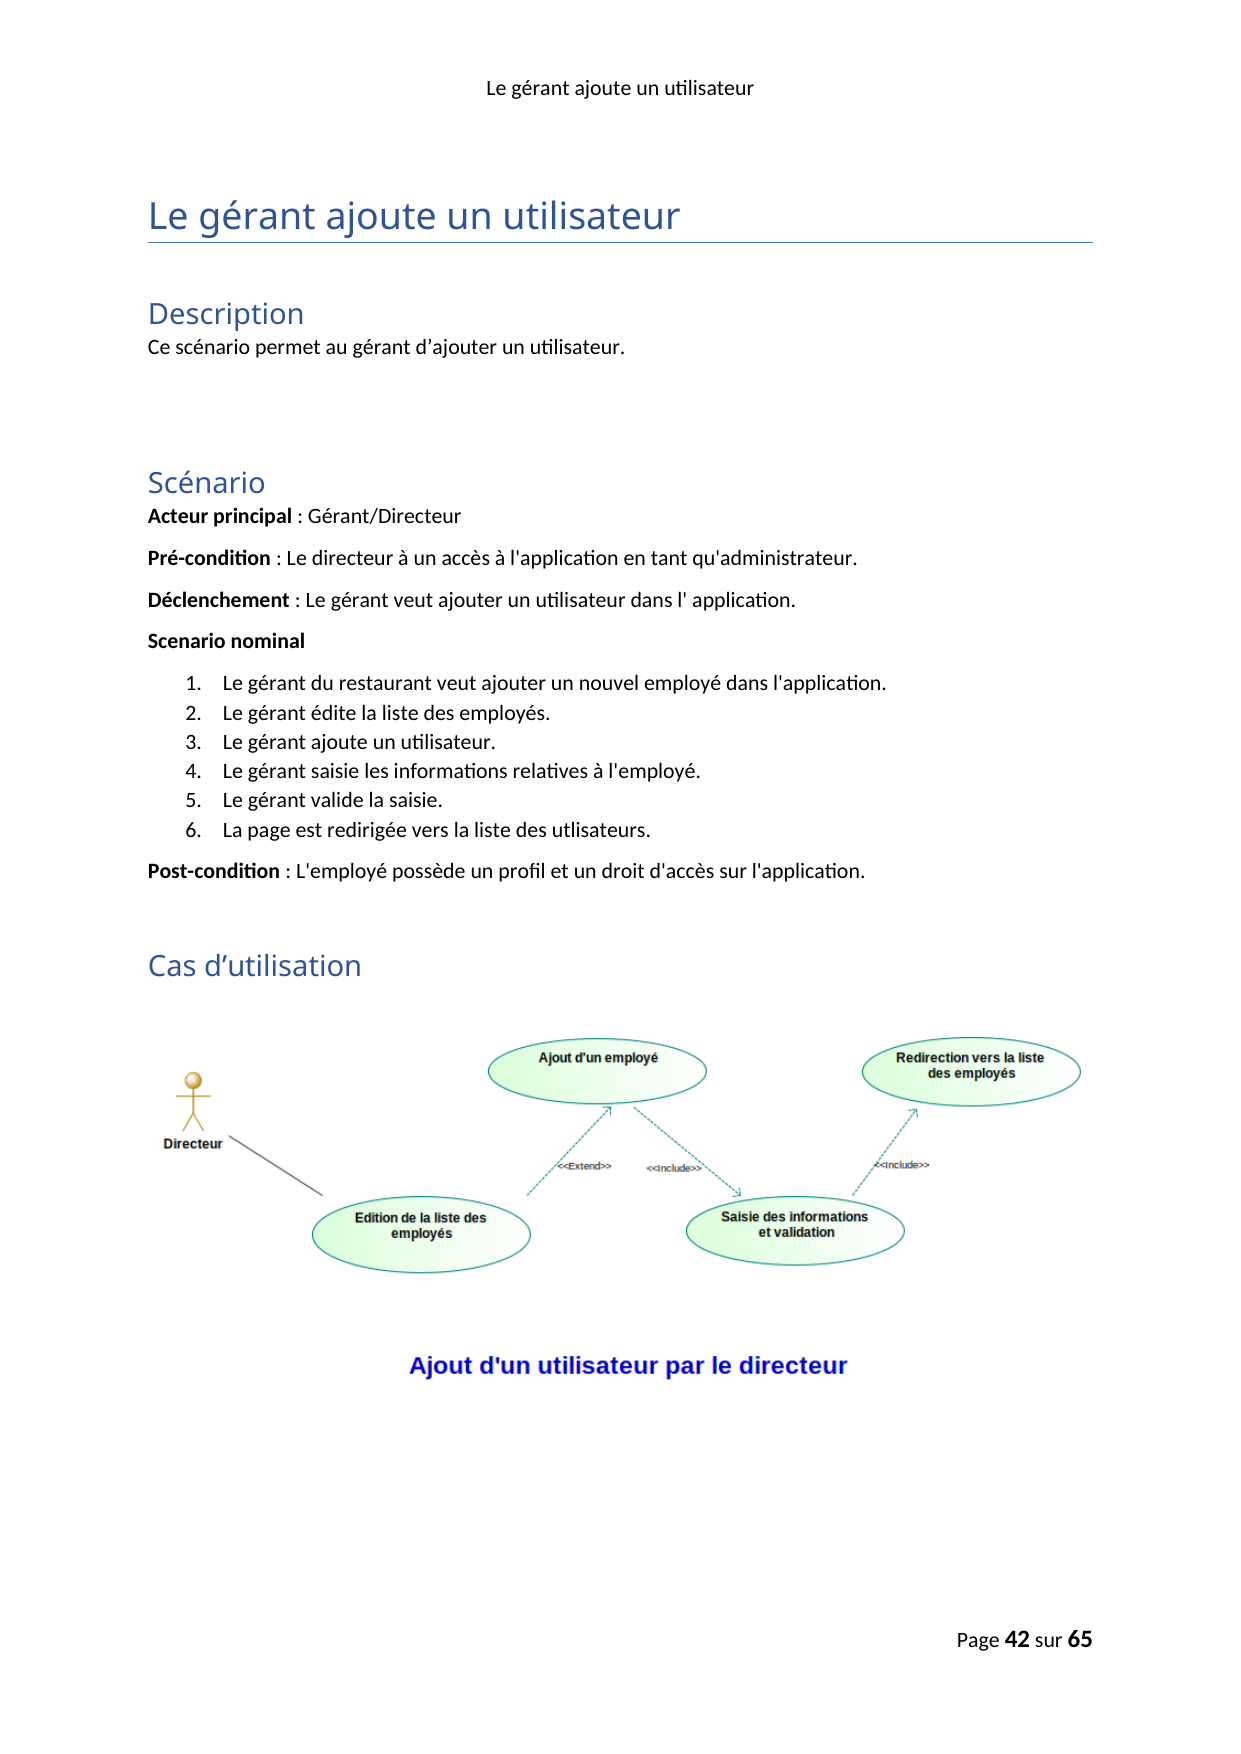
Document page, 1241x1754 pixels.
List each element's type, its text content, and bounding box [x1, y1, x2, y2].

text Pré-condition : Le directeur à un accès à l'application en tant qu'administrateur. [148, 544, 1093, 571]
text Déclenchement : Le gérant veut ajouter un utilisateur dans l' application. [148, 586, 1093, 613]
list Le gérant valide la saisie. [185, 787, 1093, 813]
text Ce scénario permet au gérant d’ajouter un utilisateur. [148, 333, 1093, 360]
subtitle Cas d’utilisation [148, 945, 1093, 985]
subtitle Le gérant ajoute un utilisateur [148, 189, 1093, 242]
subtitle Scénario [148, 463, 1093, 502]
list Le gérant saisie les informations relatives à l'employé. [185, 757, 1093, 784]
picture [147, 1026, 1093, 1407]
list Le gérant édite la liste des employés. [185, 699, 1093, 725]
subtitle Description [148, 293, 1093, 333]
text Post-condition : L'employé possède un profil et un droit d'accès sur l'application. [148, 858, 1093, 884]
list La page est redirigée vers la liste des utlisateurs. [185, 816, 1093, 842]
text Scenario nominal [148, 628, 1093, 654]
text Acteur principal : Gérant/Directeur [148, 502, 1093, 529]
list Le gérant du restaurant veut ajouter un nouvel employé dans l'application. [185, 669, 1093, 696]
list Le gérant ajoute un utilisateur. [185, 728, 1093, 755]
